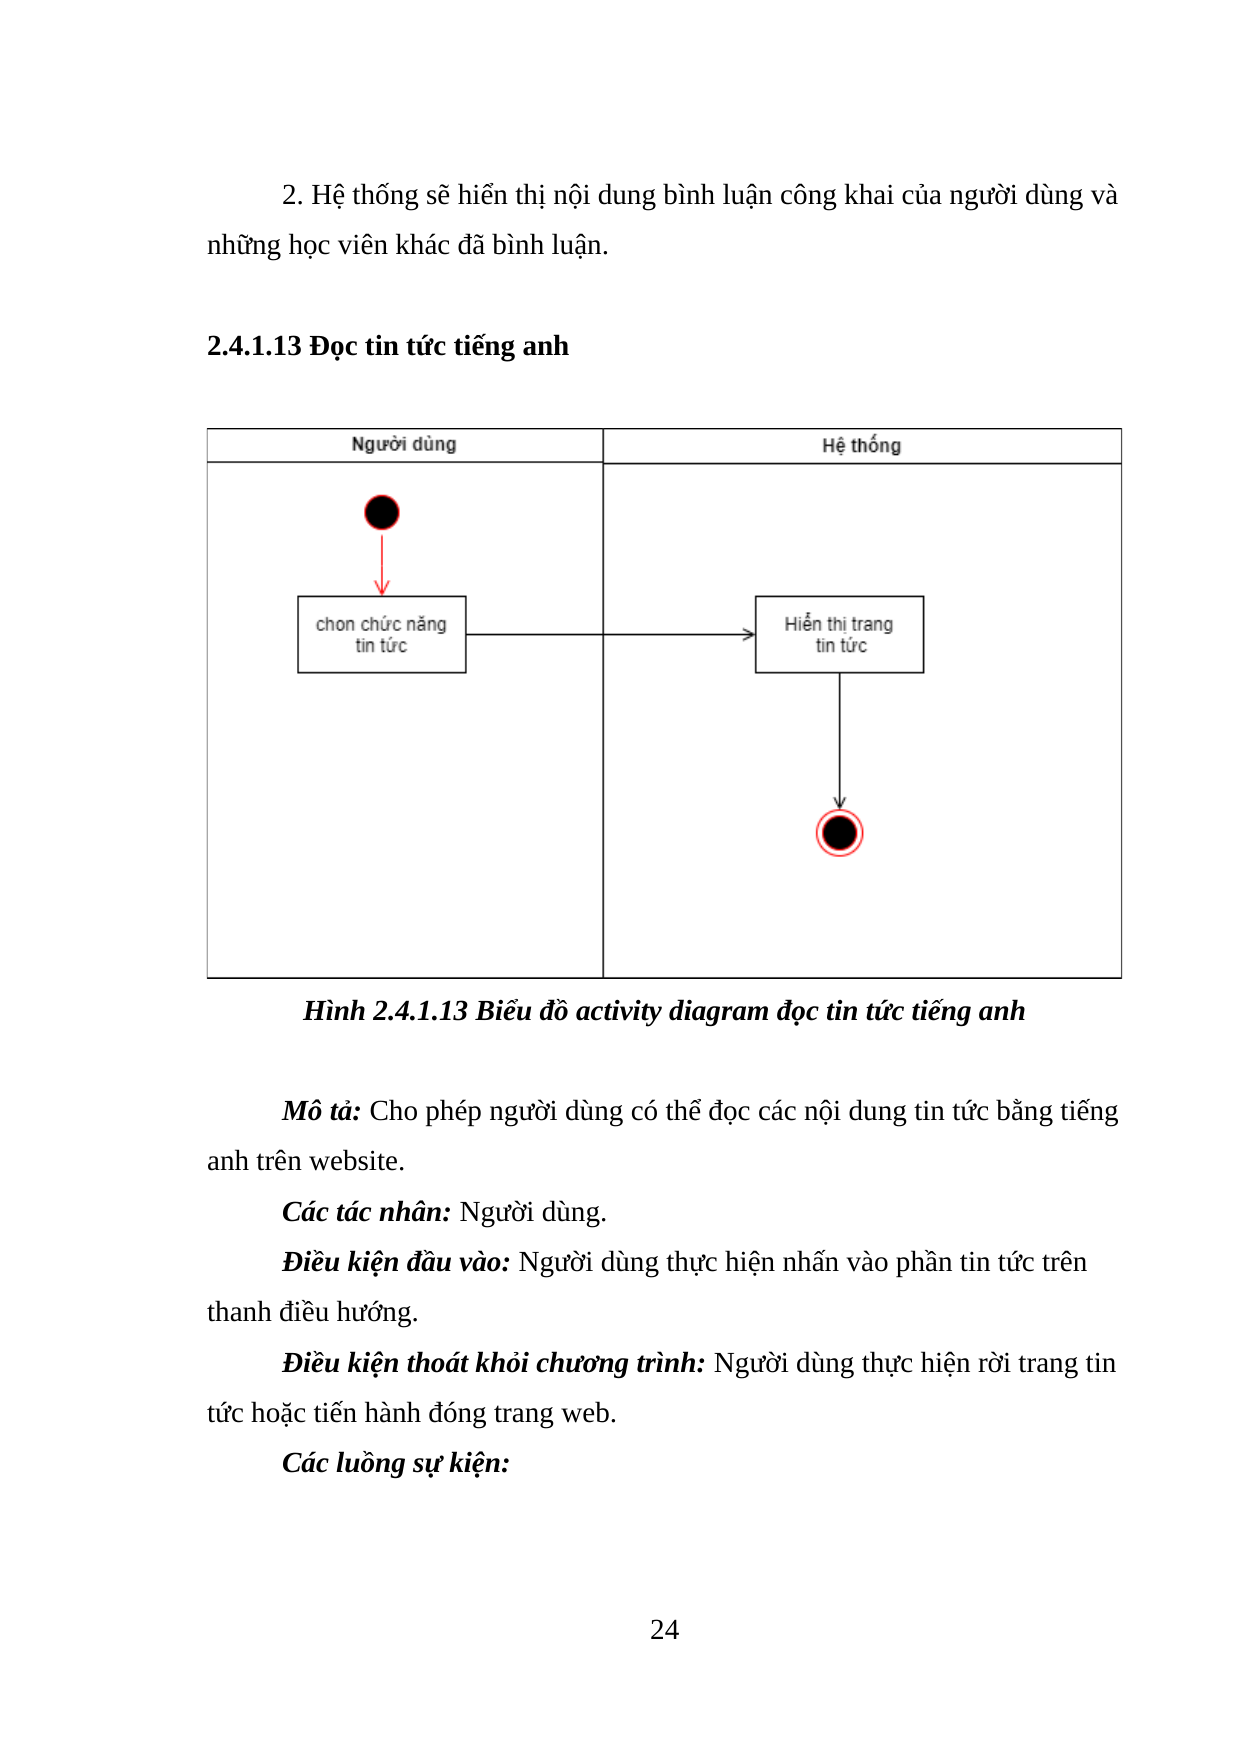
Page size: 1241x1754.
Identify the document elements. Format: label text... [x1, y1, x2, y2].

text Các luồng sự kiện: [207, 1445, 1122, 1479]
picture [206, 428, 1123, 979]
text Mô tả: Cho phép người dùng có thể đọc các nội dung tin tức bằng tiếng anh trên website. [207, 1093, 1122, 1177]
text Điều kiện đầu vào: Người dùng thực hiện nhấn vào phần tin tức trên thanh điều hướng. [207, 1244, 1122, 1328]
text Các tác nhân: Người dùng. [207, 1194, 1122, 1227]
text Hình 2.4.1.13 Biểu đồ activity diagram đọc tin tức tiếng anh [207, 993, 1122, 1026]
text Điều kiện thoát khỏi chương trình: Người dùng thực hiện rời trang tin tức hoặc tiến hành đóng trang web. [207, 1345, 1122, 1429]
text 2.4.1.13 Đọc tin tức tiếng anh [207, 328, 1122, 362]
text 2. Hệ thống sẽ hiển thị nội dung bình luận công khai của người dùng và những học viên khác đã bình luận. [207, 177, 1122, 261]
